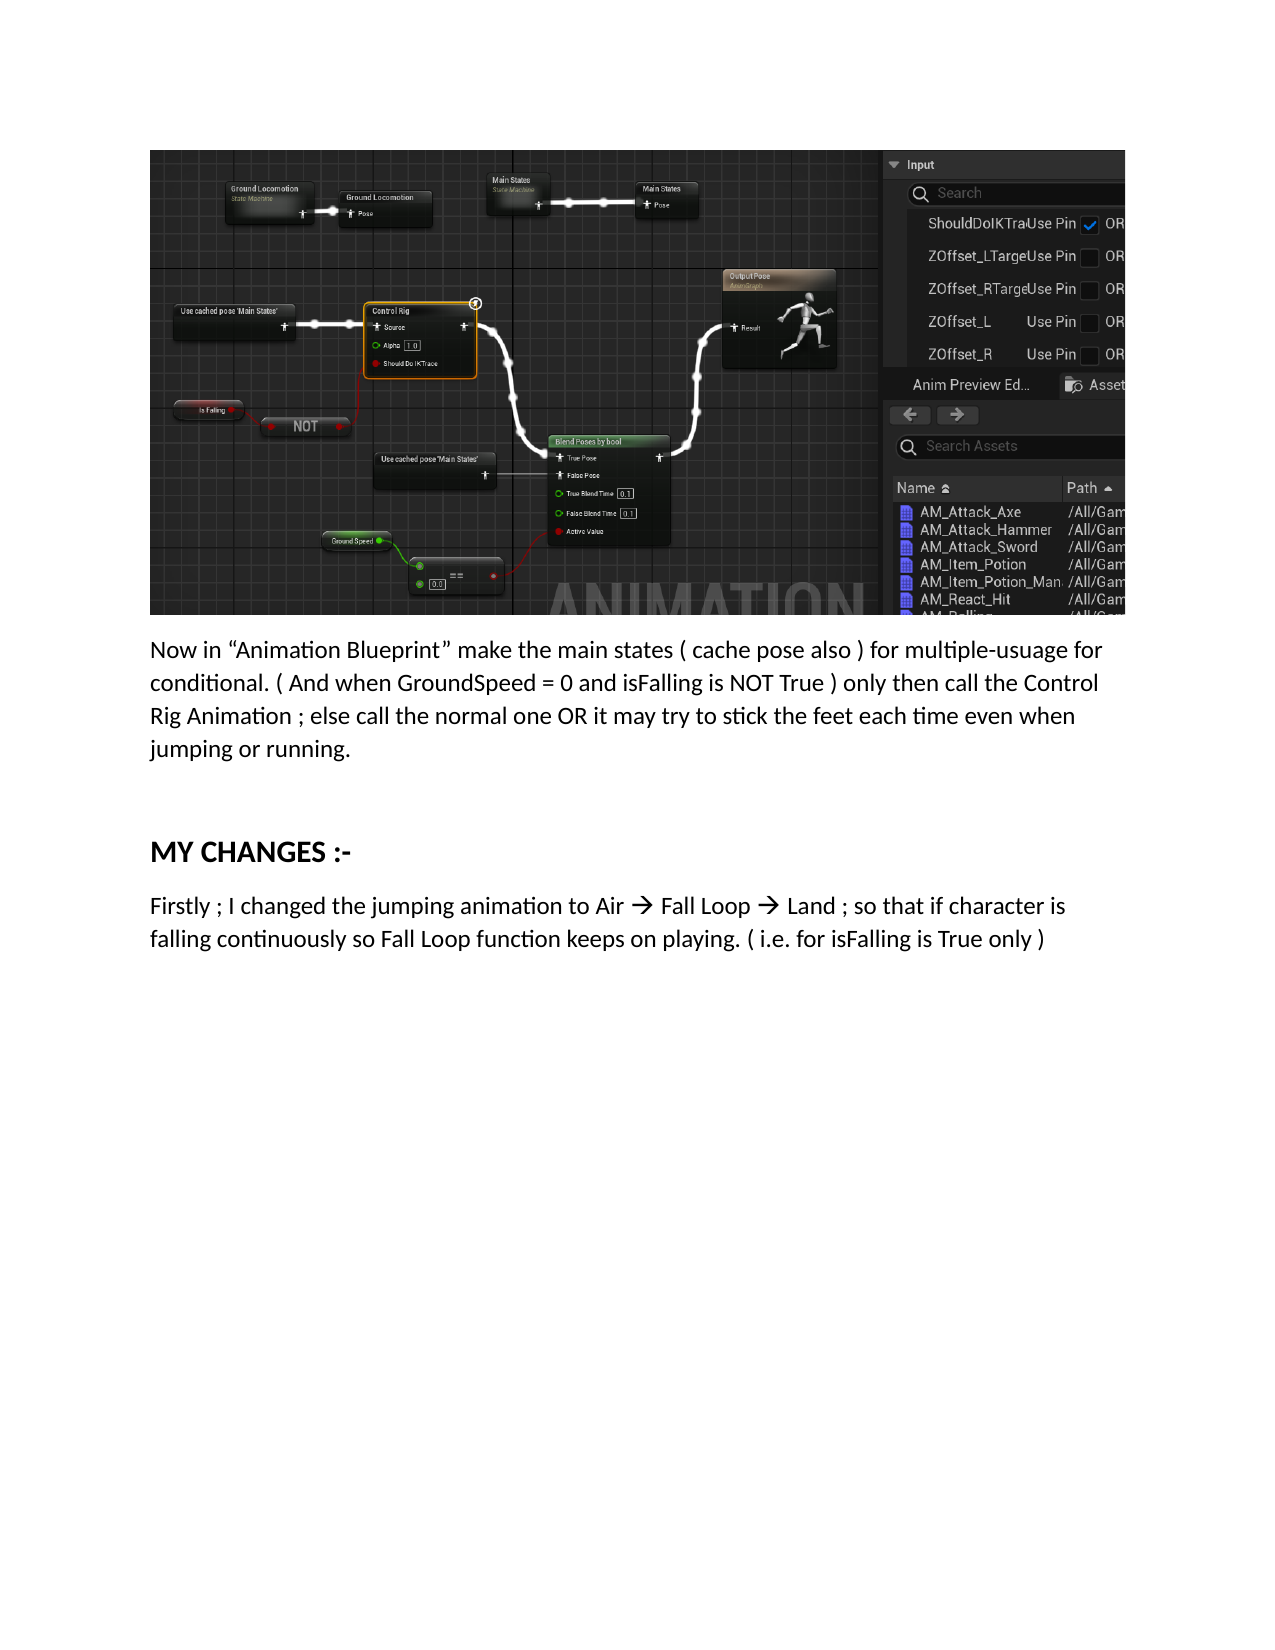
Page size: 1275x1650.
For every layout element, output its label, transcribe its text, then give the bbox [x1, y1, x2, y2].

text MY CHANGES :- [150, 832, 1125, 870]
text Firstly ; I changed the jumping animation to Air Fall Loop Land ; so that if character is falling continuously so Fall Loop function keeps on playing. ( i.e. for isFalling is True only ) [150, 890, 1125, 953]
text Now in “Animation Blueprint” make the main states ( cache pose also ) for multiple-usuage for conditional. ( And when GroundSpeed = 0 and isFalling is NOT True ) only then call the Control Rig Animation ; else call the normal one OR it may try to stick the feet each time even when jumping or running. [150, 634, 1125, 763]
picture [150, 150, 1125, 615]
